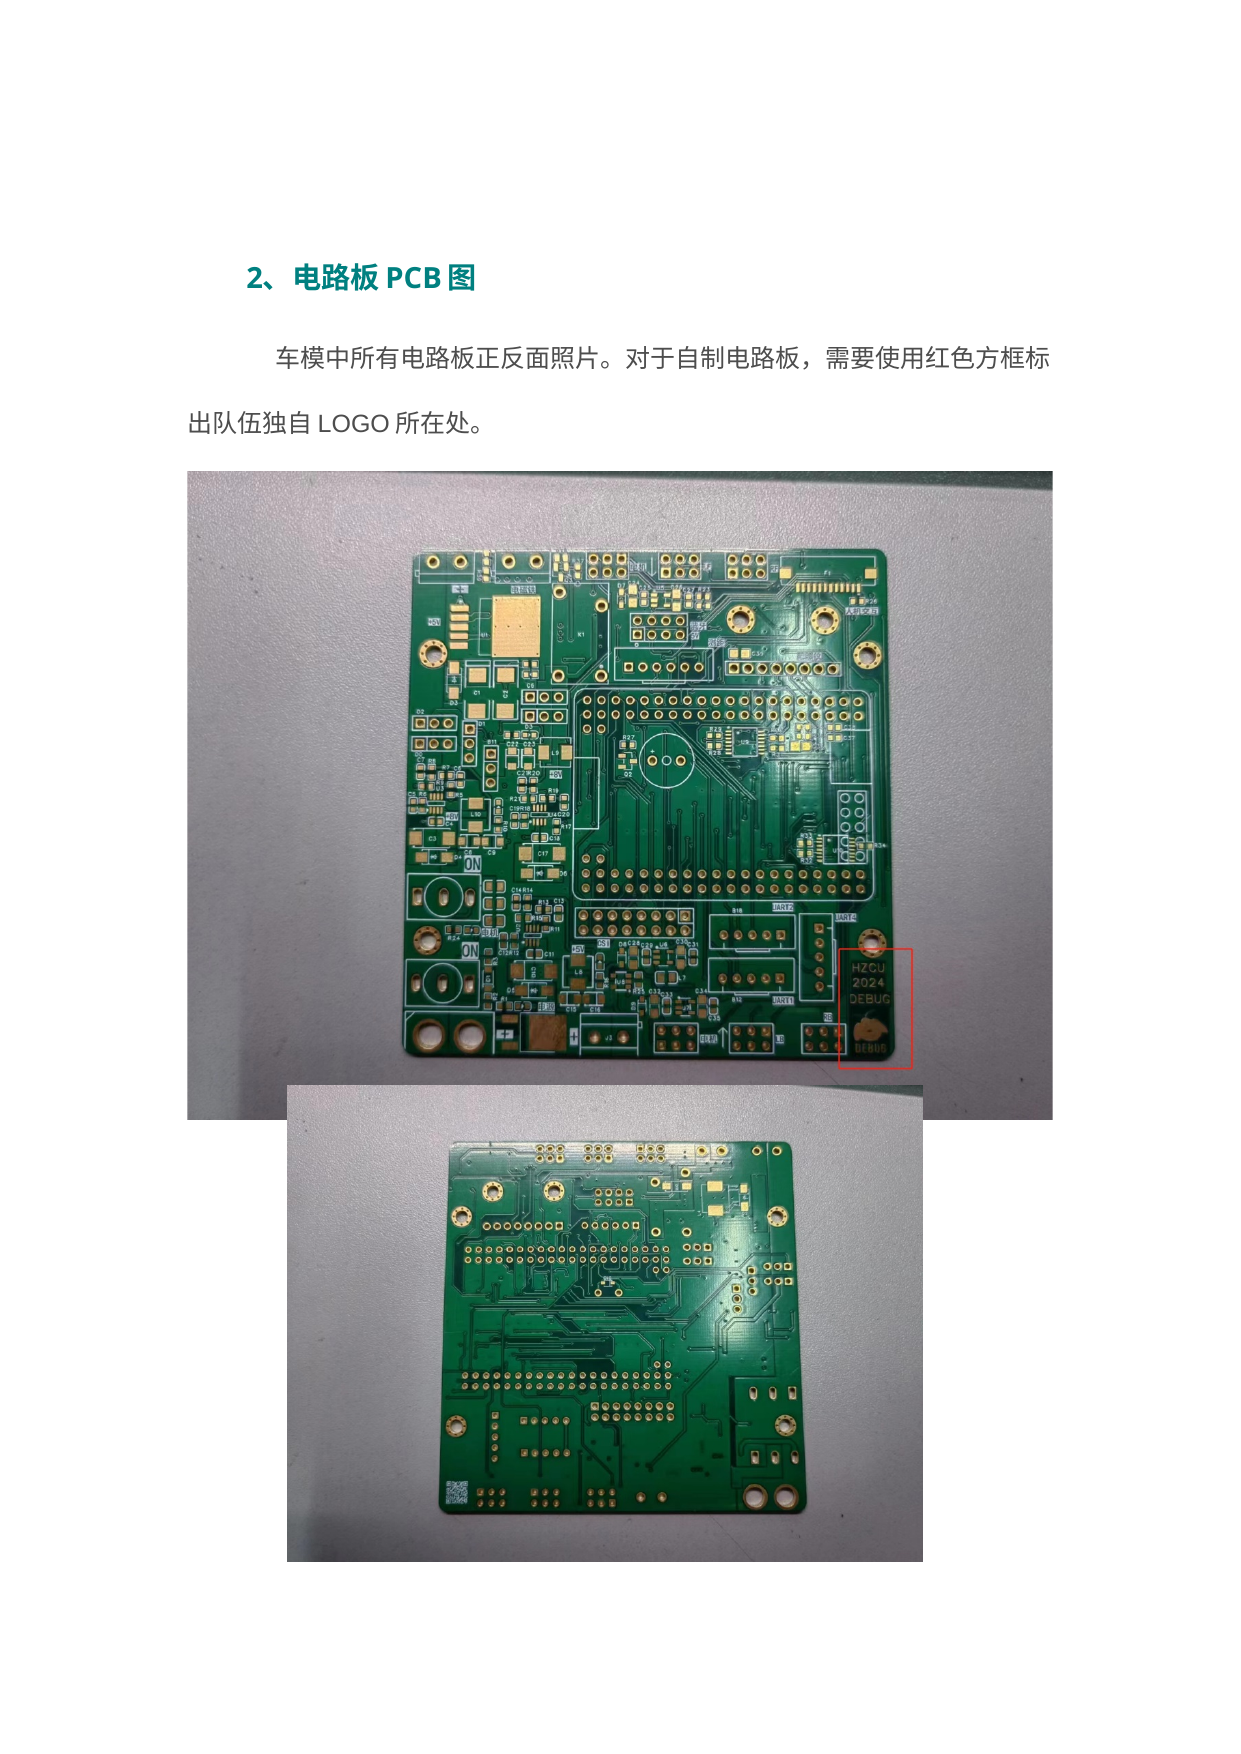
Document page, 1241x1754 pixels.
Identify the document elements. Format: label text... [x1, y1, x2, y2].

text 车模中所有电路板正反面照片。对于自制电路板，需要使用红色方框标出队伍独自LOGO所在处。 [187, 324, 1053, 454]
text 2、电路板PCB图 [187, 243, 1053, 308]
picture [187, 471, 1053, 1562]
